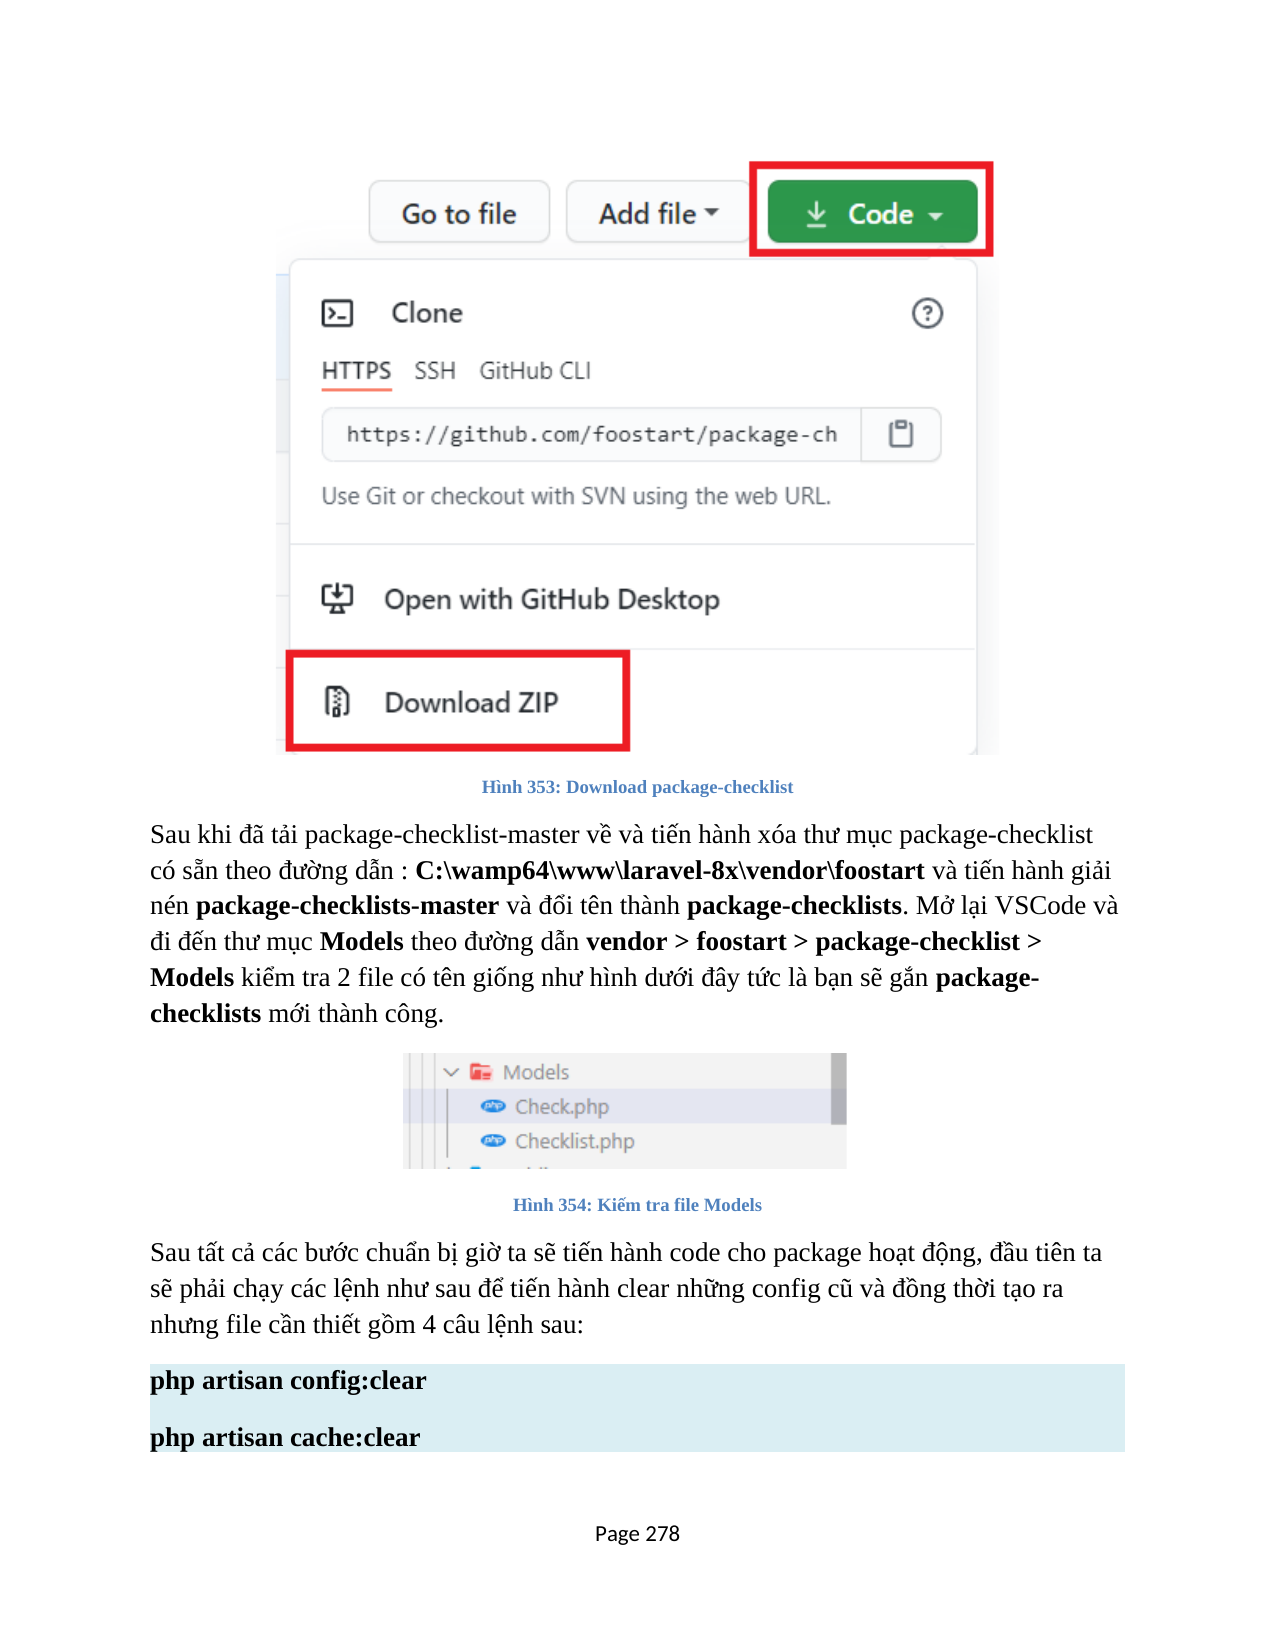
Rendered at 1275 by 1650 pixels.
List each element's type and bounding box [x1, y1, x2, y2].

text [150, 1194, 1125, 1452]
picture [403, 1053, 872, 1169]
picture [275, 150, 1000, 755]
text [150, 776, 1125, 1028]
